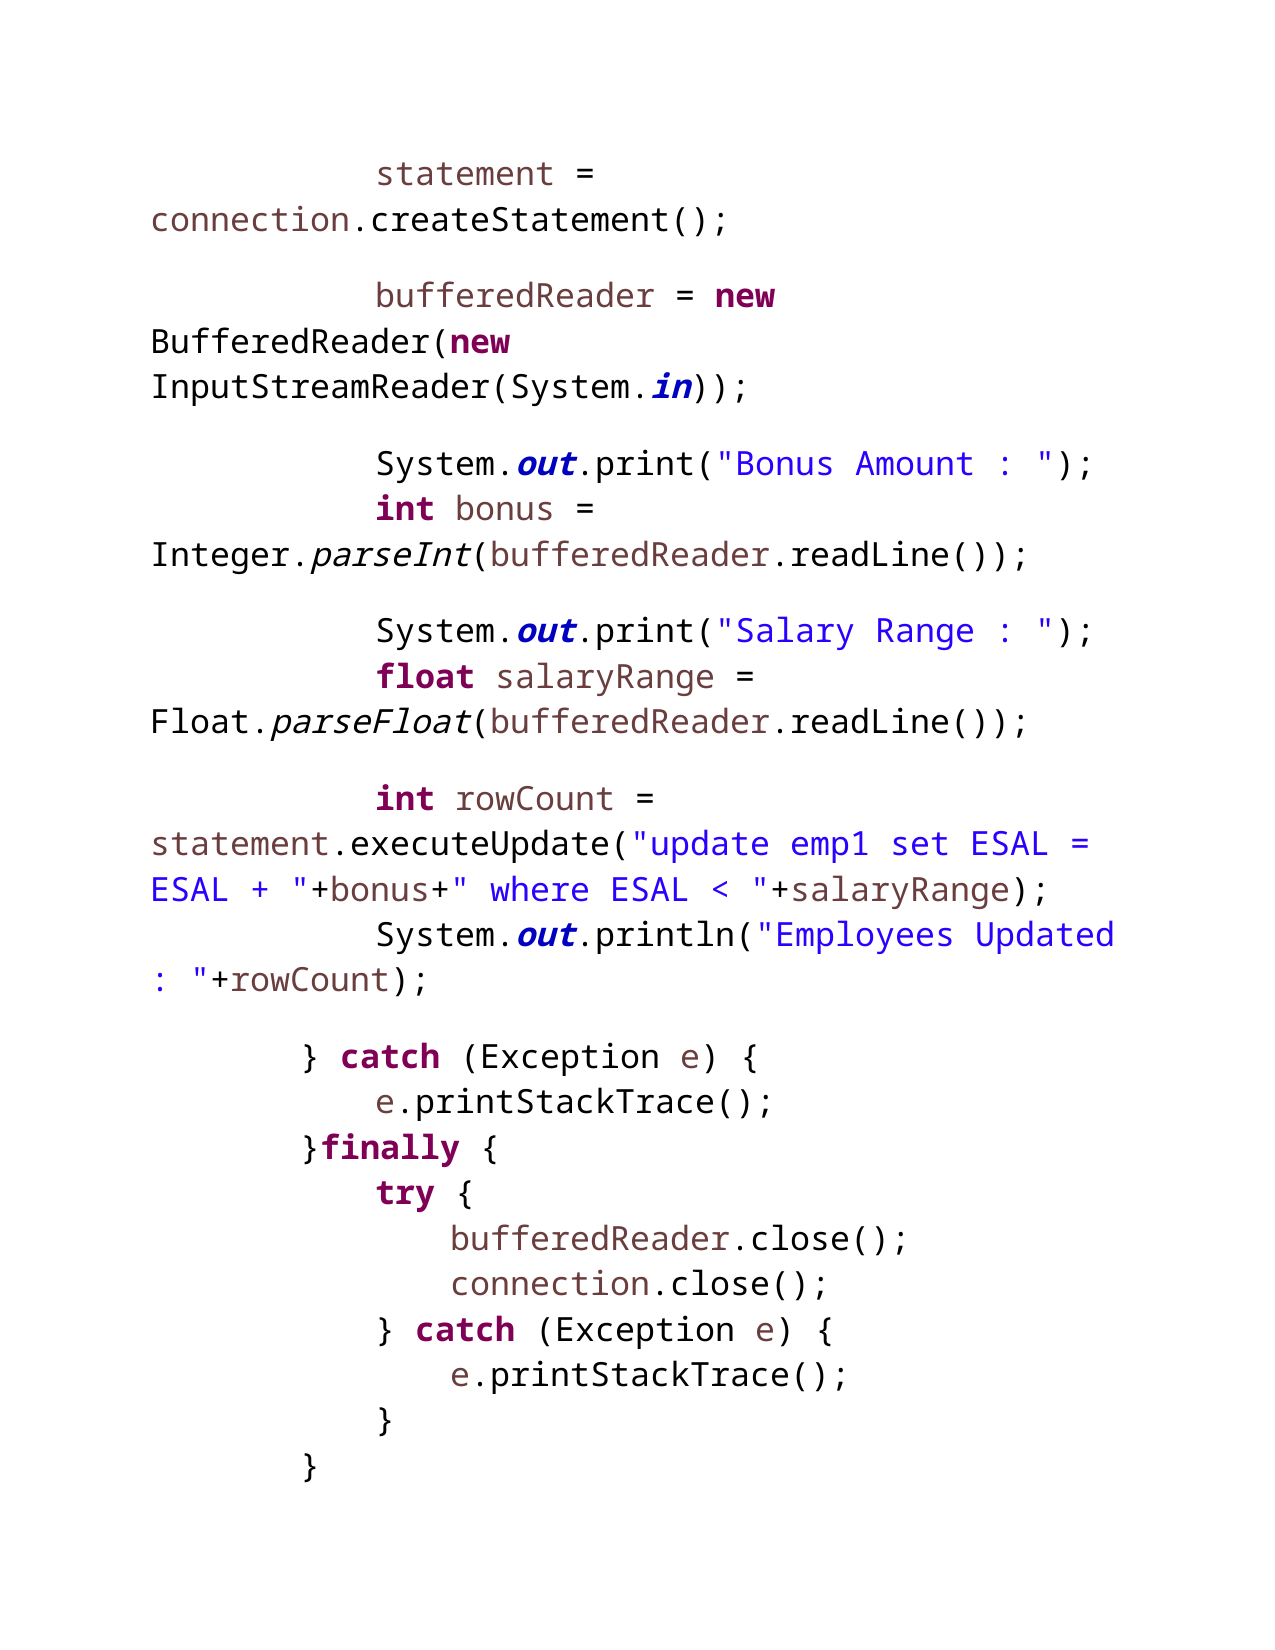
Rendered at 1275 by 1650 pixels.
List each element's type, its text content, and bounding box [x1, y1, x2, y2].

text float salaryRange = Float.parseFloat(bufferedReader.readLine()); [150, 652, 1125, 743]
text e.printStackTrace(); [150, 1351, 1125, 1396]
text int bonus = Integer.parseInt(bufferedReader.readLine()); [150, 485, 1125, 576]
text } catch (Exception e) { [150, 1033, 1125, 1078]
text bufferedReader.close(); [150, 1214, 1125, 1260]
text } [150, 1442, 1125, 1487]
text System.out.println("Employees Updated : "+rowCount); [150, 911, 1125, 1002]
text }finally { [150, 1124, 1125, 1169]
text System.out.print("Bonus Amount : "); [150, 439, 1125, 485]
text try { [150, 1169, 1125, 1214]
text statement = connection.createStatement(); [150, 150, 1125, 241]
text connection.close(); [150, 1260, 1125, 1305]
text bufferedReader = new BufferedReader(new InputStreamReader(System.in)); [150, 272, 1125, 408]
text } [150, 1396, 1125, 1442]
text } catch (Exception e) { [150, 1305, 1125, 1351]
text int rowCount = statement.executeUpdate("update emp1 set ESAL = ESAL + "+bonus+" where ESAL < "+salaryRange); [150, 774, 1125, 911]
text e.printStackTrace(); [150, 1078, 1125, 1124]
text System.out.print("Salary Range : "); [150, 607, 1125, 652]
